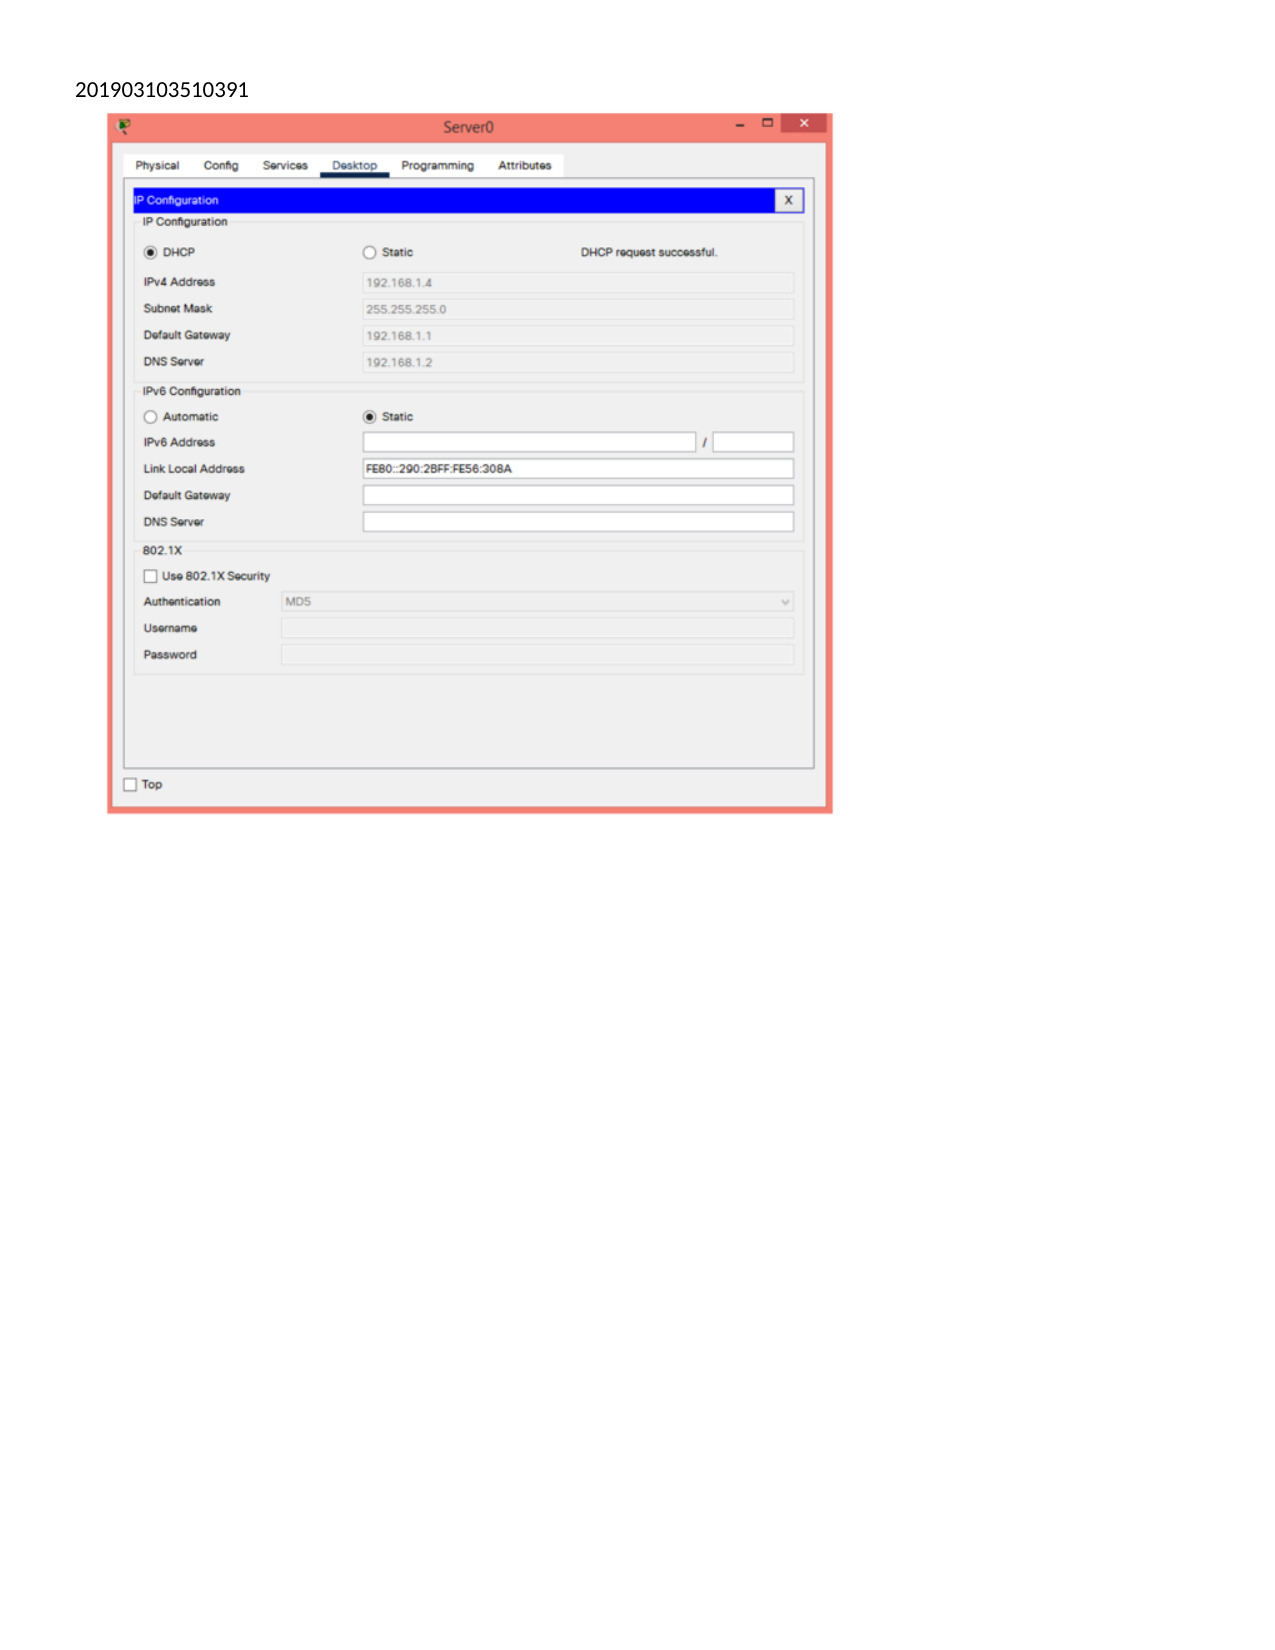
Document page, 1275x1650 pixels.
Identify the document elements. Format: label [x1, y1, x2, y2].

picture [75, 103, 869, 830]
